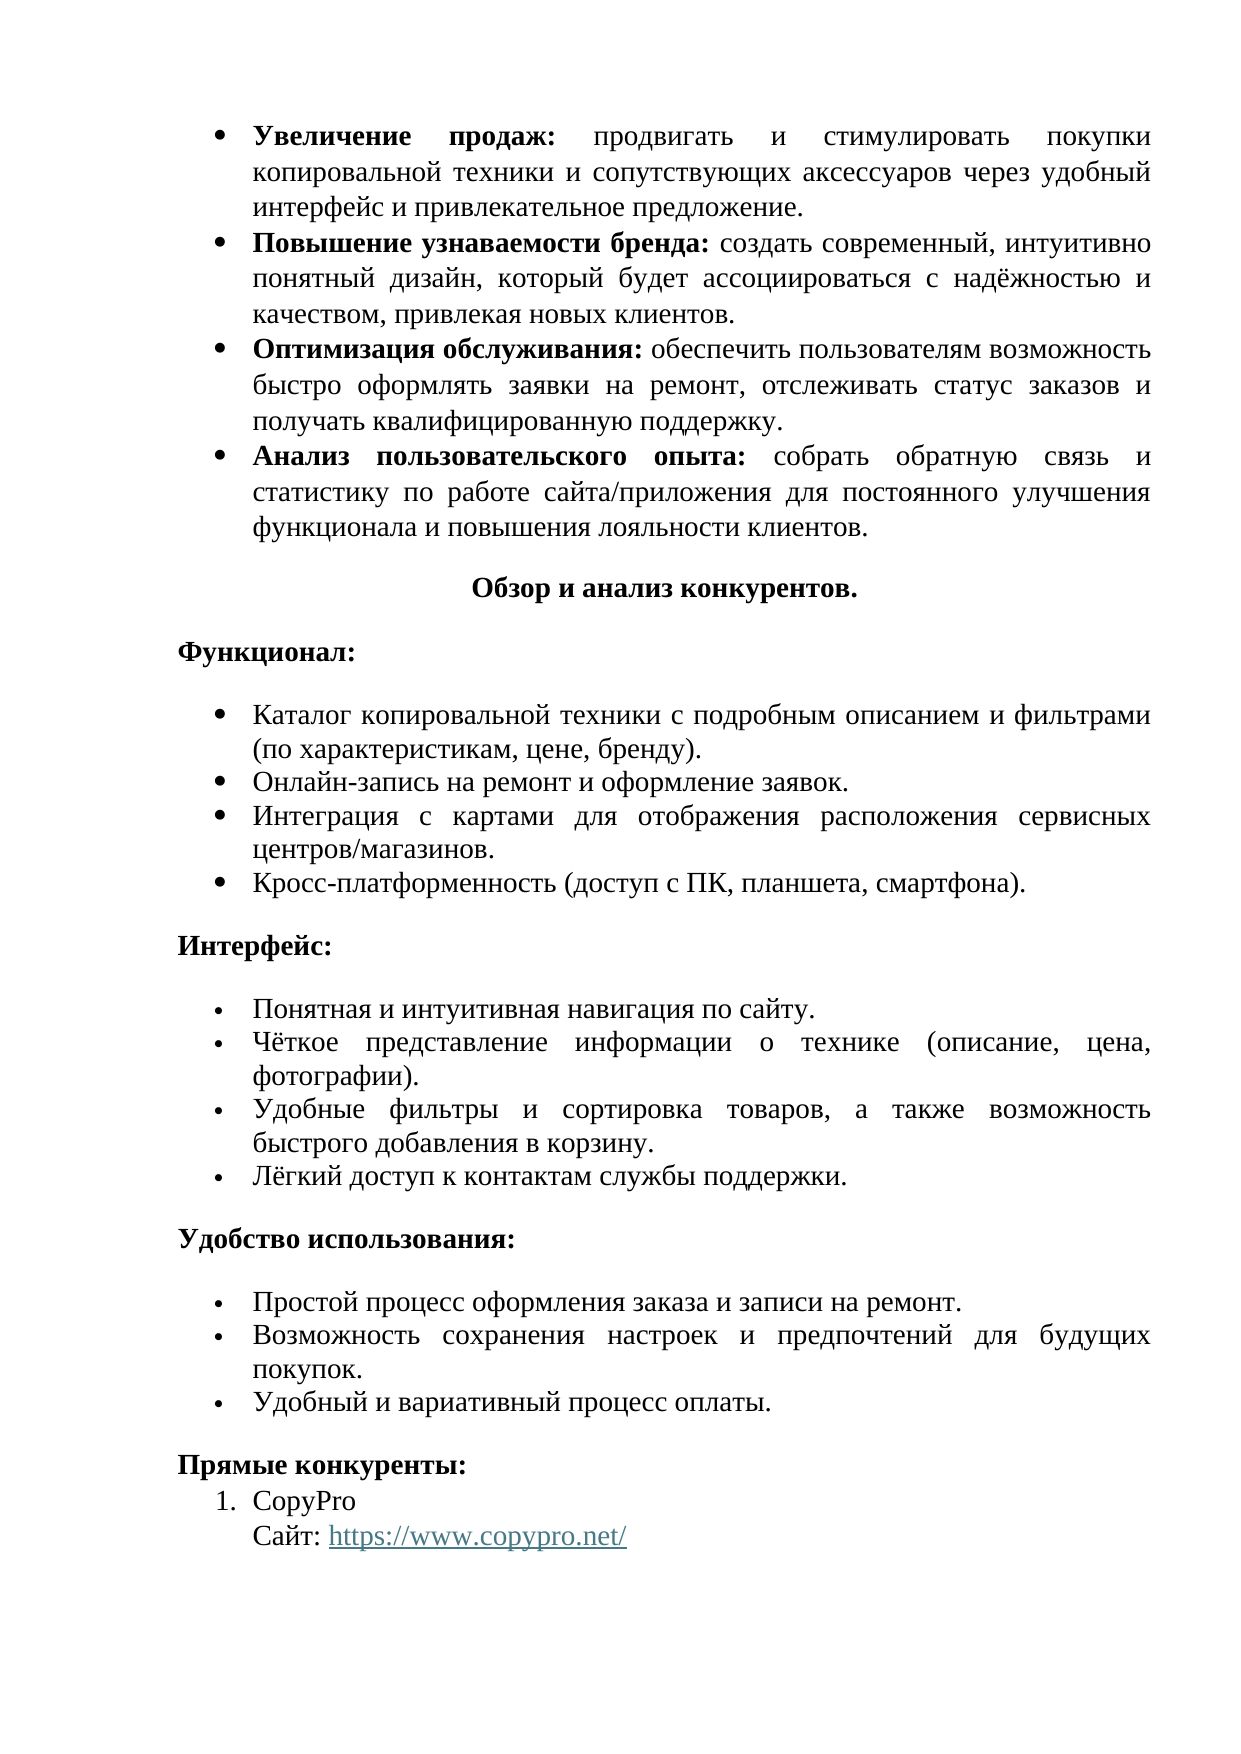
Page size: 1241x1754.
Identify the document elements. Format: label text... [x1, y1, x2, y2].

text Обзор и анализ конкурентов. [177, 570, 1152, 603]
list Лёгкий доступ к контактам службы поддержки. [215, 1158, 1152, 1192]
list Кросс-платформенность (доступ с ПК, планшета, смартфона). [215, 865, 1152, 899]
list CopyPro [215, 1483, 1152, 1516]
list Интеграция с картами для отображения расположения сервисных центров/магазинов. [215, 798, 1152, 865]
text Функционал: [177, 634, 1152, 668]
list Сайт: https://www.copypro.net/ [252, 1518, 1152, 1552]
list Анализ пользовательского опыта: собрать обратную связь и статистику по работе сайта/приложения для постоянного улучшения функционала и повышения лояльности клиентов. [215, 438, 1152, 543]
list Удобный и вариативный процесс оплаты. [215, 1384, 1152, 1418]
text Прямые конкуренты: [177, 1447, 1152, 1481]
text Удобство использования: [177, 1221, 1152, 1255]
list Чёткое представление информации о технике (описание, цена, фотографии). [215, 1024, 1152, 1091]
list Повышение узнаваемости бренда: создать современный, интуитивно понятный дизайн, который будет ассоциироваться с надёжностью и качеством, привлекая новых клиентов. [215, 225, 1152, 329]
list Удобные фильтры и сортировка товаров, а также возможность быстрого добавления в корзину. [215, 1091, 1152, 1158]
list Простой процесс оформления заказа и записи на ремонт. [215, 1284, 1152, 1317]
list Увеличение продаж: продвигать и стимулировать покупки копировальной техники и сопутствующих аксессуаров через удобный интерфейс и привлекательное предложение. [215, 118, 1152, 223]
text Интерфейс: [177, 928, 1152, 962]
list Понятная и интуитивная навигация по сайту. [215, 991, 1152, 1024]
list Каталог копировальной техники с подробным описанием и фильтрами (по характеристикам, цене, бренду). [215, 697, 1152, 764]
list Оптимизация обслуживания: обеспечить пользователям возможность быстро оформлять заявки на ремонт, отслеживать статус заказов и получать квалифицированную поддержку. [215, 331, 1152, 436]
list Онлайн-запись на ремонт и оформление заявок. [215, 764, 1152, 798]
list Возможность сохранения настроек и предпочтений для будущих покупок. [215, 1317, 1152, 1384]
